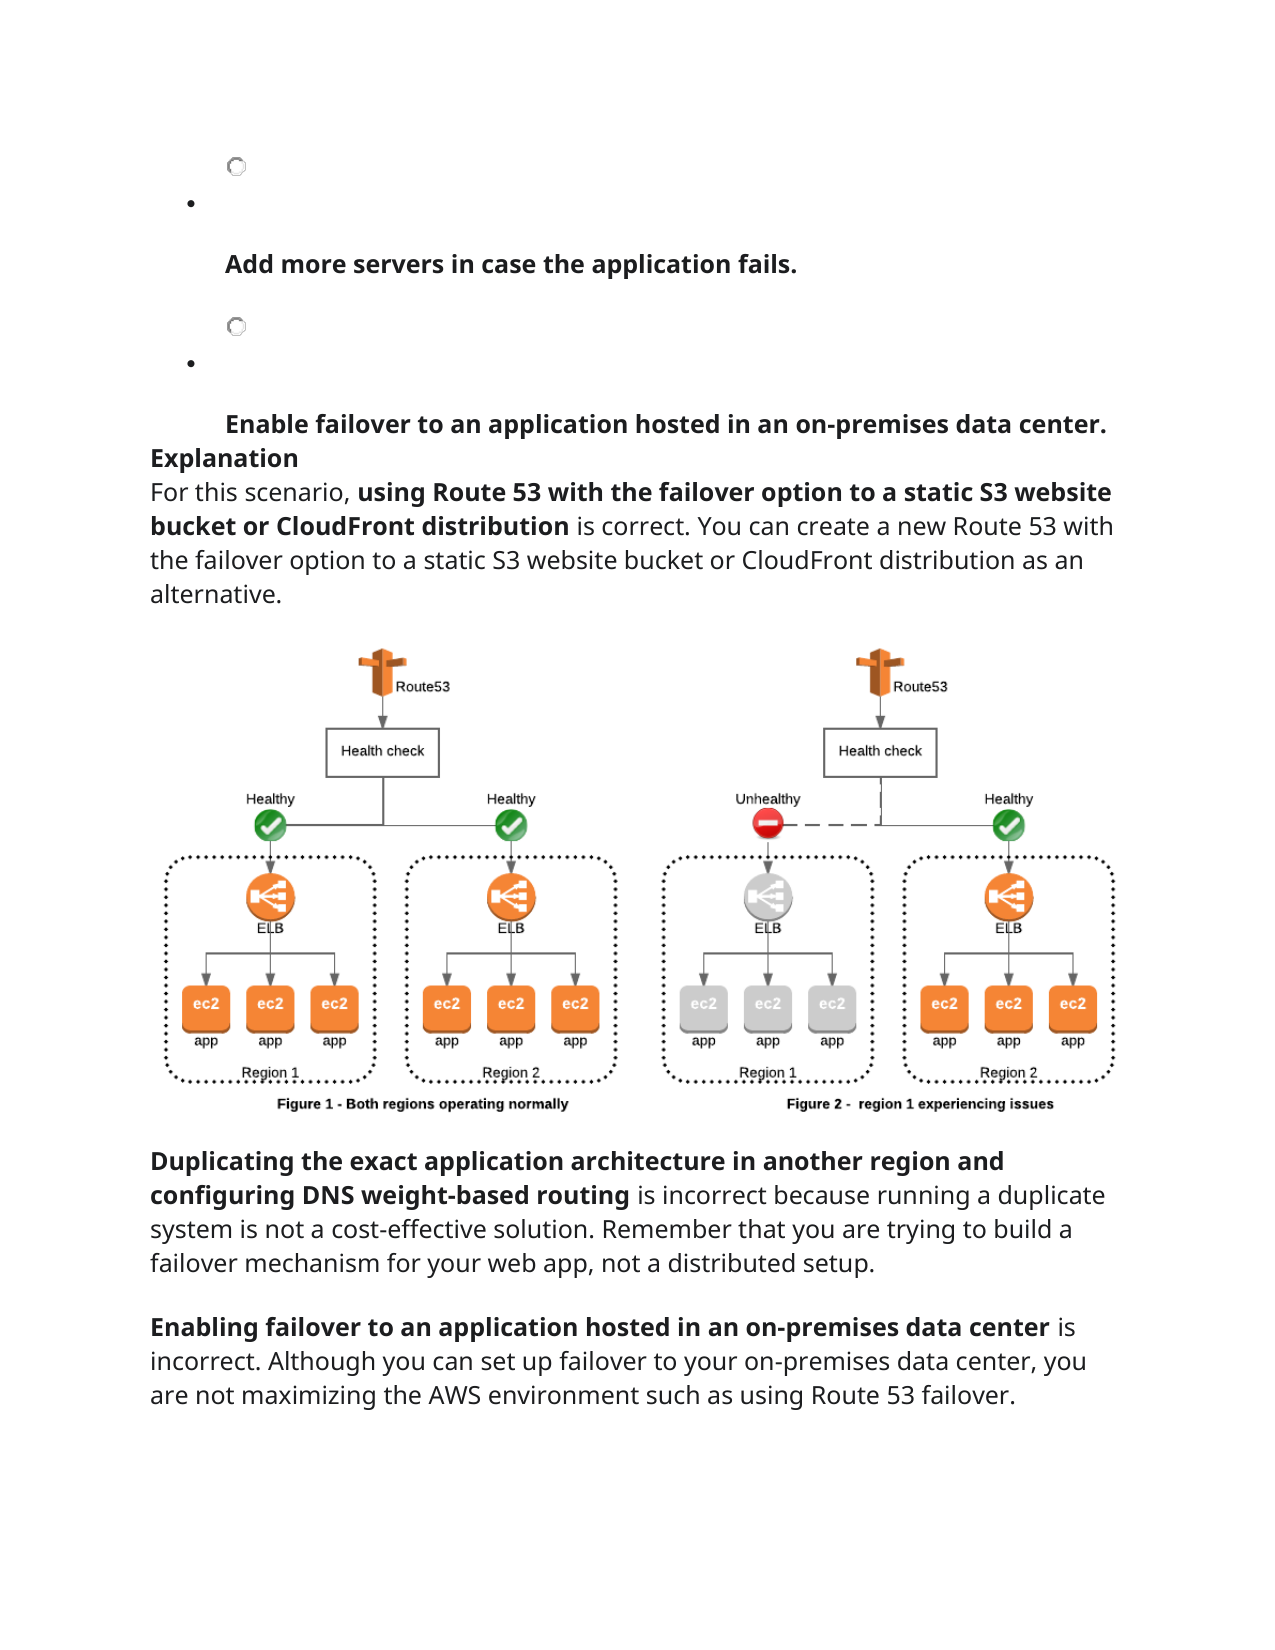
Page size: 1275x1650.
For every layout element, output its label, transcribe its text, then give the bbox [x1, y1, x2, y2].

text Enable failover to an application hosted in an on-premises data center. [225, 407, 1125, 441]
text Duplicating the exact application architecture in another region and configuring DNS weight-based routing is incorrect because running a duplicate system is not a cost-effective solution. Remember that you are trying to build a failover mechanism for your web app, not a distributed setup. [150, 1144, 1125, 1280]
text For this scenario, using Route 53 with the failover option to a static S3 website bucket or CloudFront distribution is correct. You can create a new Route 53 with the failover option to a static S3 website bucket or CloudFront distribution as an alternative. [150, 475, 1125, 611]
text Explanation [150, 441, 1125, 475]
text Add more servers in case the application fails. [225, 247, 1125, 281]
text Enabling failover to an application hosted in an on-premises data center is incorrect. Although you can set up failover to your on-premises data center, you are not maximizing the AWS environment such as using Route 53 failover. [150, 1309, 1125, 1412]
picture [150, 640, 1125, 1115]
